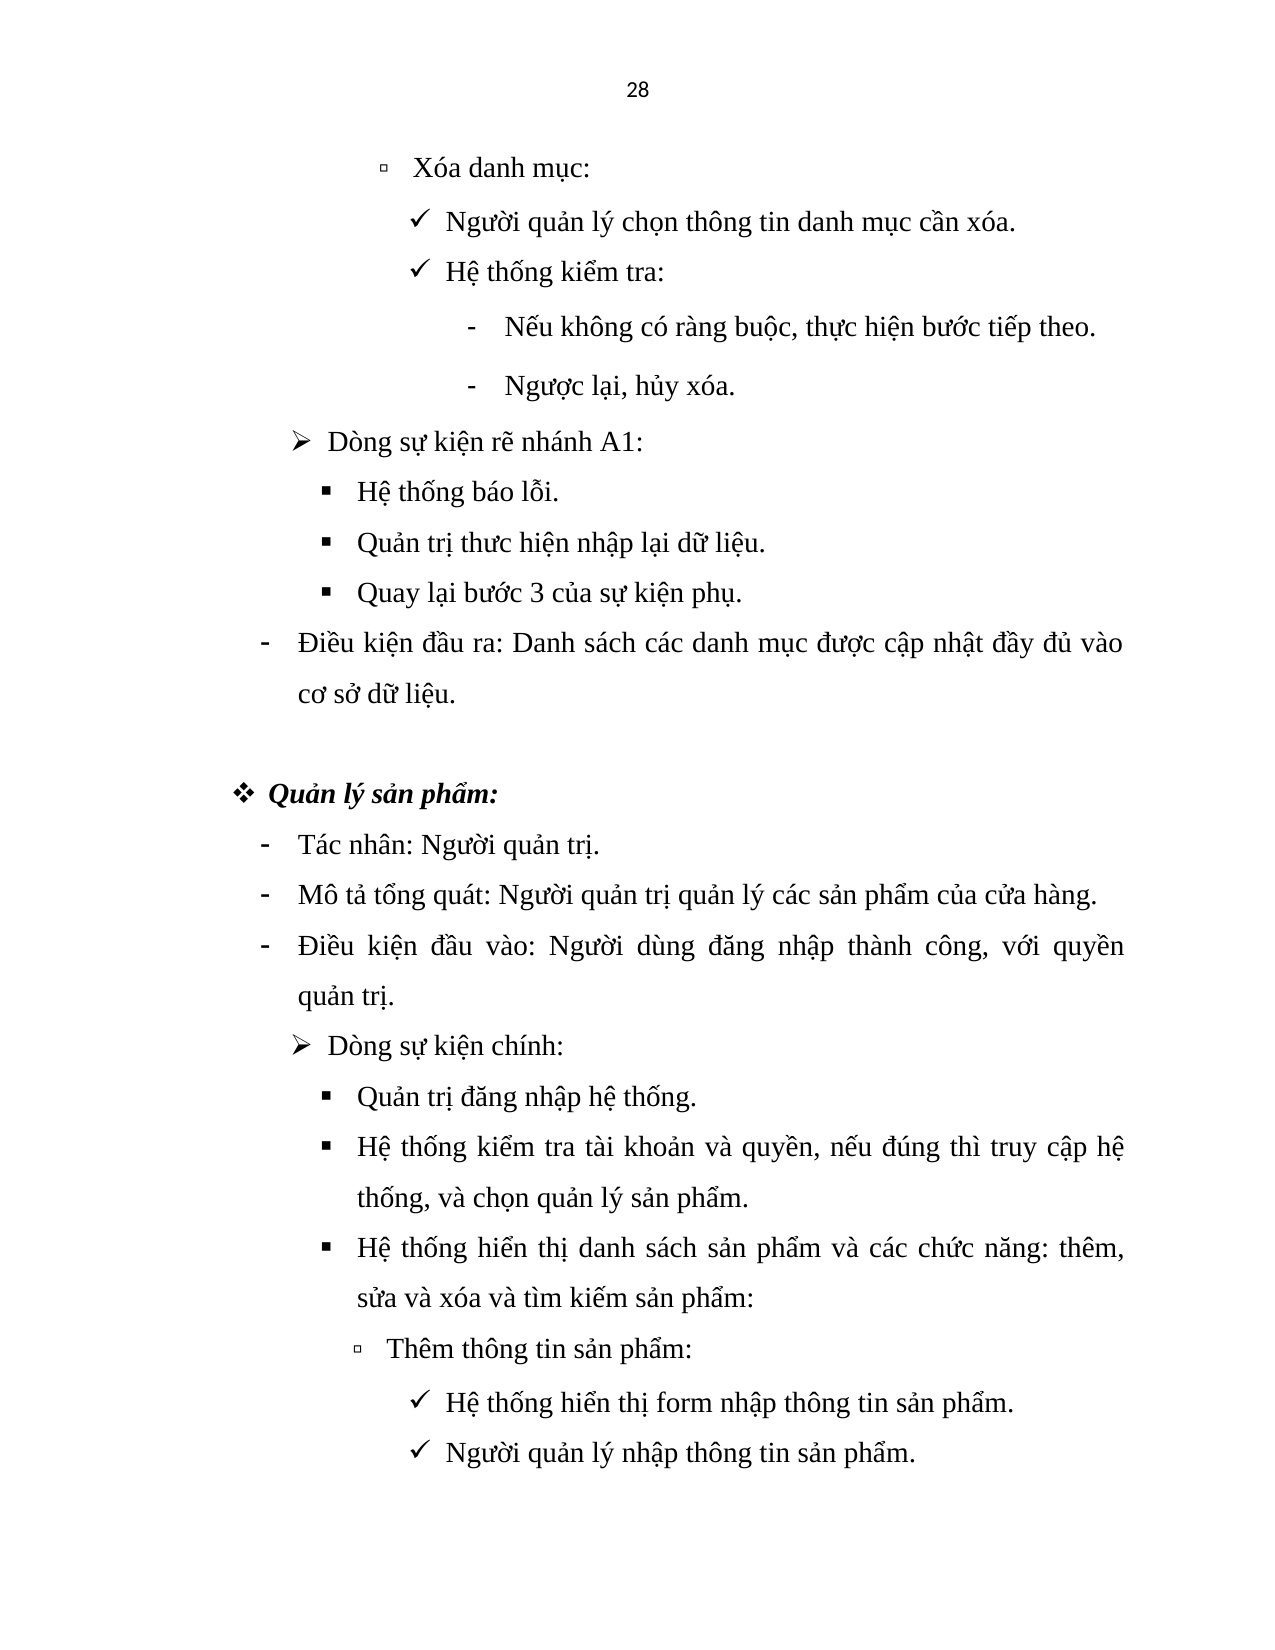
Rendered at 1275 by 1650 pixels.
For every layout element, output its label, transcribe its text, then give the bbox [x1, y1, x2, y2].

list Điều kiện đầu vào: Người dùng đăng nhập thành công, với quyền quản trị. [260, 928, 1125, 1012]
list Quản lý sản phẩm: [231, 777, 1125, 810]
list Hệ thống hiển thị danh sách sản phẩm và các chức năng: thêm, sửa và xóa và tìm kiếm sản phẩm: [319, 1230, 1125, 1314]
list Hệ thống báo lỗi. [319, 474, 1125, 508]
list Quay lại bước 3 của sự kiện phụ. [319, 575, 1125, 609]
list Dòng sự kiện rẽ nhánh A1: [290, 424, 1125, 457]
list Điều kiện đầu ra: Danh sách các danh mục được cập nhật đầy đủ vào cơ sở dữ liệu. [260, 626, 1125, 709]
list Xóa danh mục: [375, 150, 1125, 186]
list Quản trị đăng nhập hệ thống. [319, 1079, 1125, 1113]
list Người quản lý nhập thông tin sản phẩm. [408, 1435, 1125, 1469]
list Người quản lý chọn thông tin danh mục cần xóa. [408, 204, 1125, 238]
list Hệ thống kiểm tra: [408, 254, 1125, 288]
list Dòng sự kiện chính: [290, 1028, 1125, 1062]
list Ngược lại, hủy xóa. [467, 364, 1125, 404]
list Thêm thông tin sản phẩm: [349, 1331, 1125, 1367]
list Tác nhân: Người quản trị. [260, 827, 1125, 861]
list Nếu không có ràng buộc, thực hiện bước tiếp theo. [467, 305, 1125, 344]
list Hệ thống hiển thị form nhập thông tin sản phẩm. [408, 1385, 1125, 1418]
list Mô tả tổng quát: Người quản trị quản lý các sản phẩm của cửa hàng. [260, 877, 1125, 911]
list Quản trị thưc hiện nhập lại dữ liệu. [319, 525, 1125, 558]
list Hệ thống kiểm tra tài khoản và quyền, nếu đúng thì truy cập hệ thống, và chọn quản lý sản phẩm. [319, 1129, 1125, 1213]
